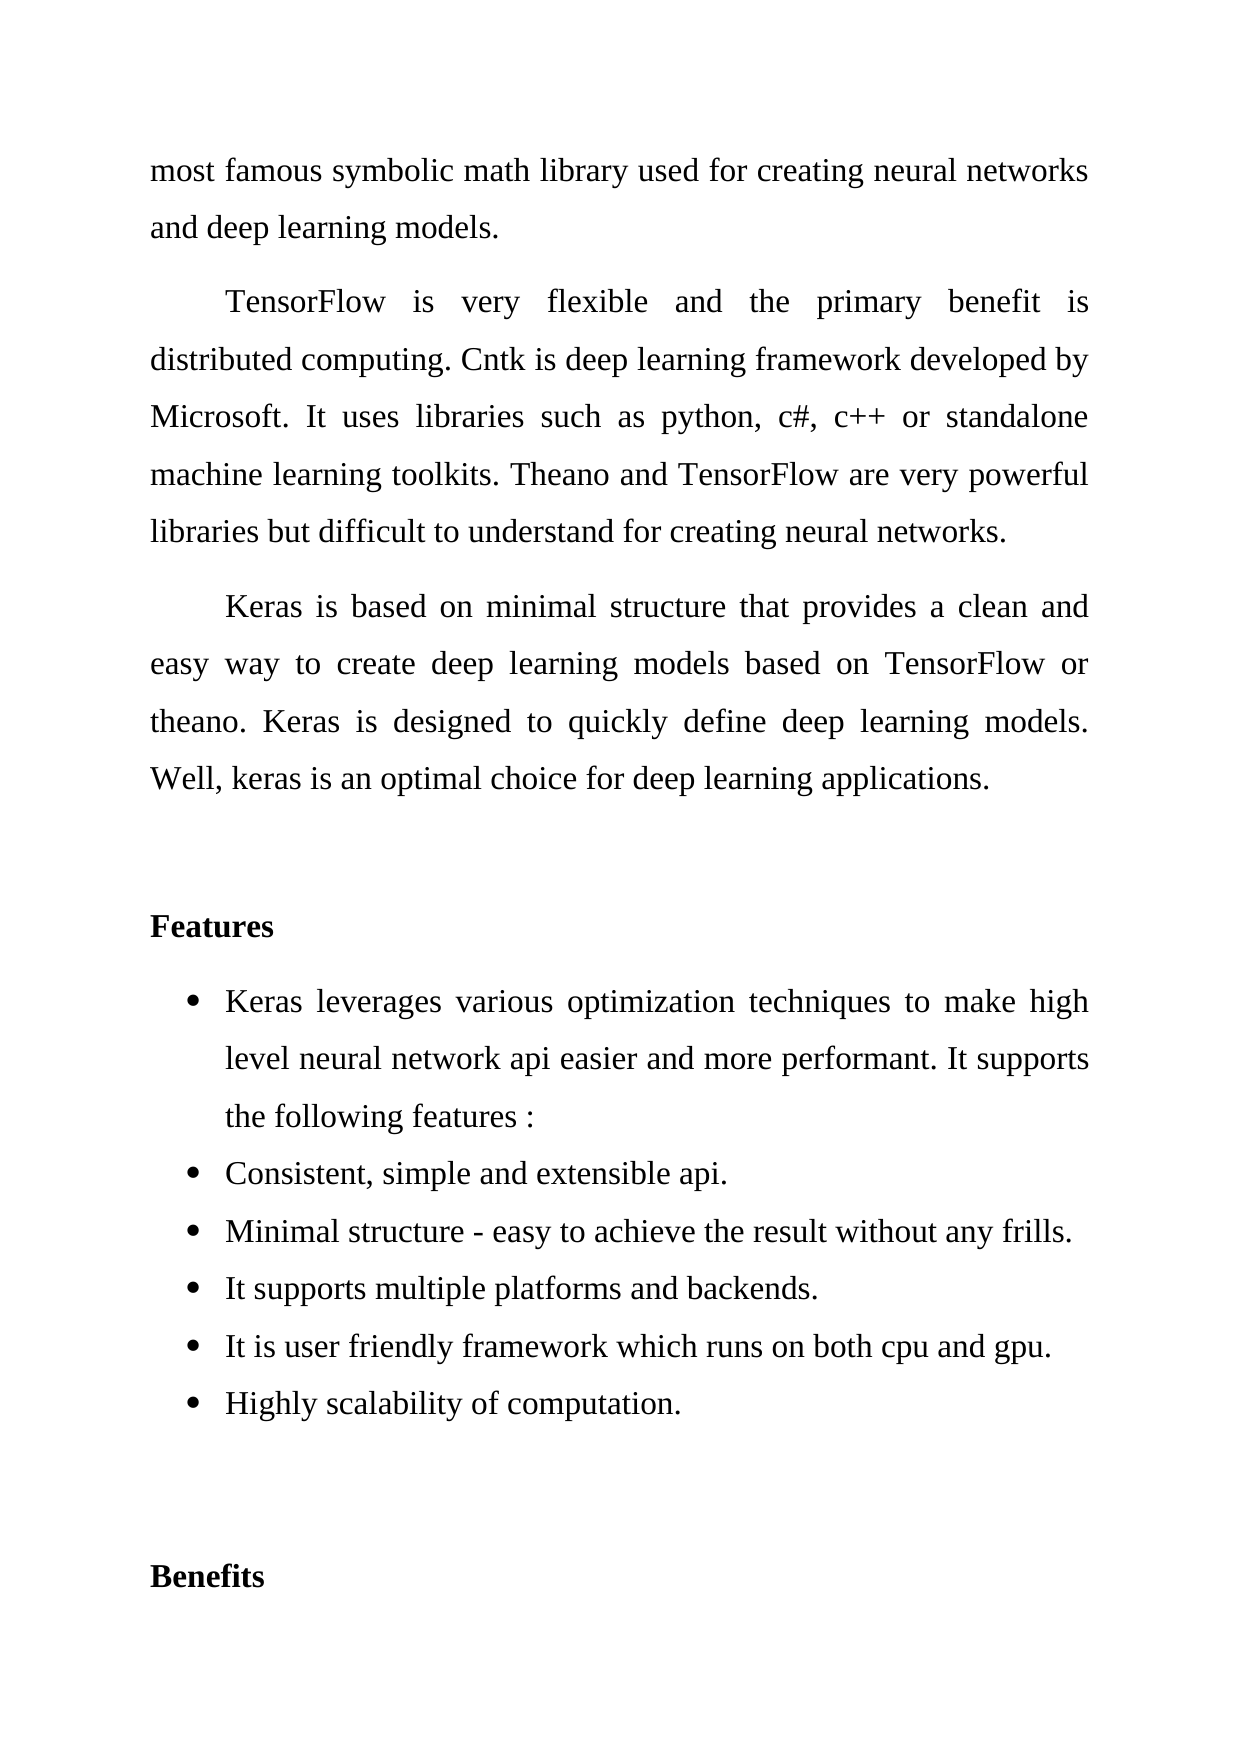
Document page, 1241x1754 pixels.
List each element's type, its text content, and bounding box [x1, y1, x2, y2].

list It supports multiple platforms and backends. [187, 1268, 1090, 1307]
text Features [150, 907, 1090, 945]
text TensorFlow is very flexible and the primary benefit is distributed computing. Cntk is deep learning framework developed by Microsoft. It uses libraries such as python, c#, c++ or standalone machine learning toolkits. Theano and TensorFlow are very powerful libraries but difficult to understand for creating neural networks. [150, 282, 1090, 550]
list Highly scalability of computation. [187, 1383, 1090, 1422]
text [150, 150, 1090, 246]
list Consistent, simple and extensible api. [187, 1153, 1090, 1192]
text Keras is based on minimal structure that provides a clean and easy way to create deep learning models based on TensorFlow or theano. Keras is designed to quickly define deep learning models. Well, keras is an optimal choice for deep learning applications. [150, 586, 1090, 797]
list Keras leverages various optimization techniques to make high level neural network api easier and more performant. It supports the following features : [187, 981, 1090, 1134]
text Benefits [150, 1556, 1090, 1594]
list It is user friendly framework which runs on both cpu and gpu. [187, 1326, 1090, 1364]
list Minimal structure - easy to achieve the result without any frills. [187, 1211, 1090, 1249]
